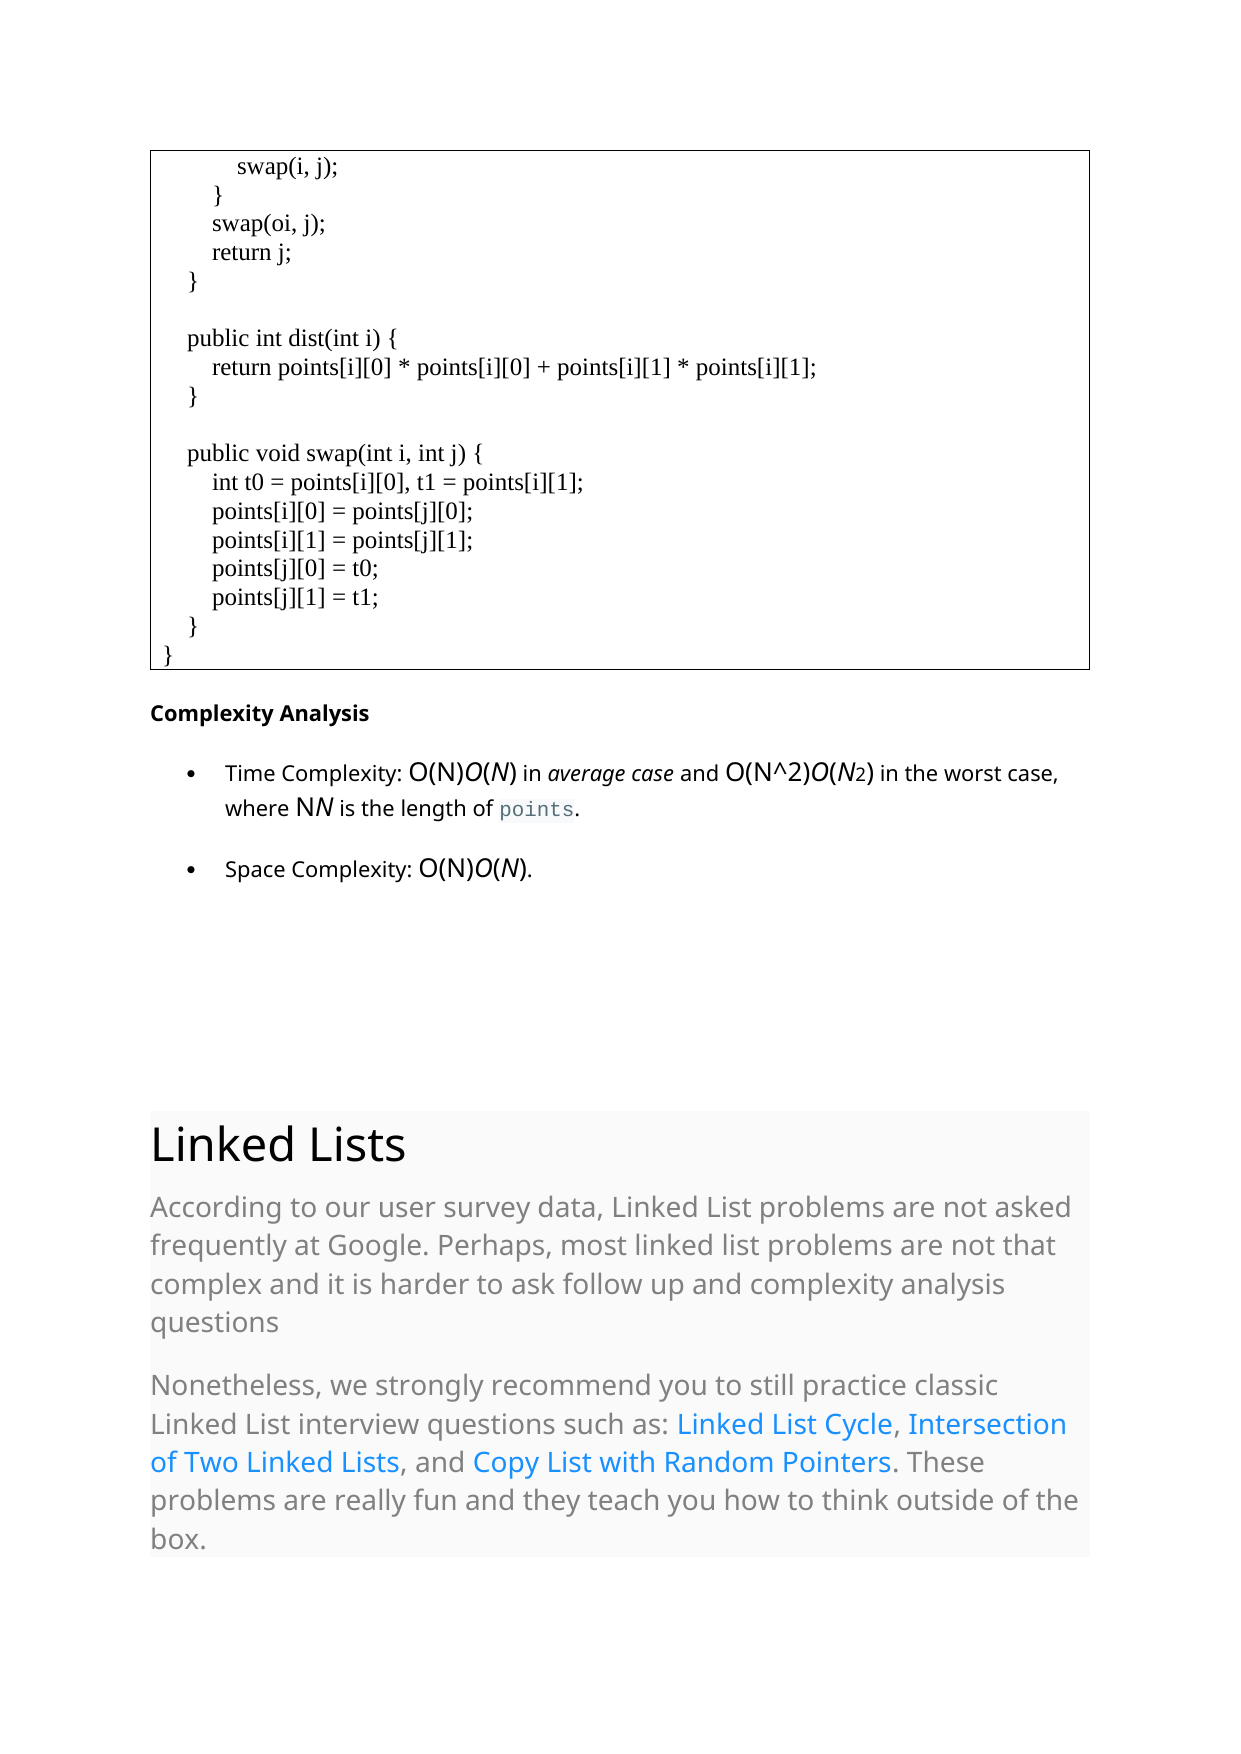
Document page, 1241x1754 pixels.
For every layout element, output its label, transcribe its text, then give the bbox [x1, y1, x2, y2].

text According to our user survey data, Linked List problems are not asked frequently at Google. Perhaps, most linked list problems are not that complex and it is harder to ask follow up and complexity analysis questions [150, 1187, 1090, 1341]
list Time Complexity: O(N)O(N) in average case and O(N^2)O(N2) in the worst case, where NN is the length of points. [187, 753, 1090, 824]
list Space Complexity: O(N)O(N). [187, 849, 1090, 885]
text Nonetheless, we strongly recommend you to still practice classic Linked List interview questions such as: Linked List Cycle, Intersection of Two Linked Lists, and Copy List with Random Pointers. These problems are really fun and they teach you how to think outside of the box. [150, 1366, 1090, 1557]
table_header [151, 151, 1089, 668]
text Complexity Analysis [150, 698, 1090, 728]
subtitle Linked Lists [150, 1111, 1090, 1175]
